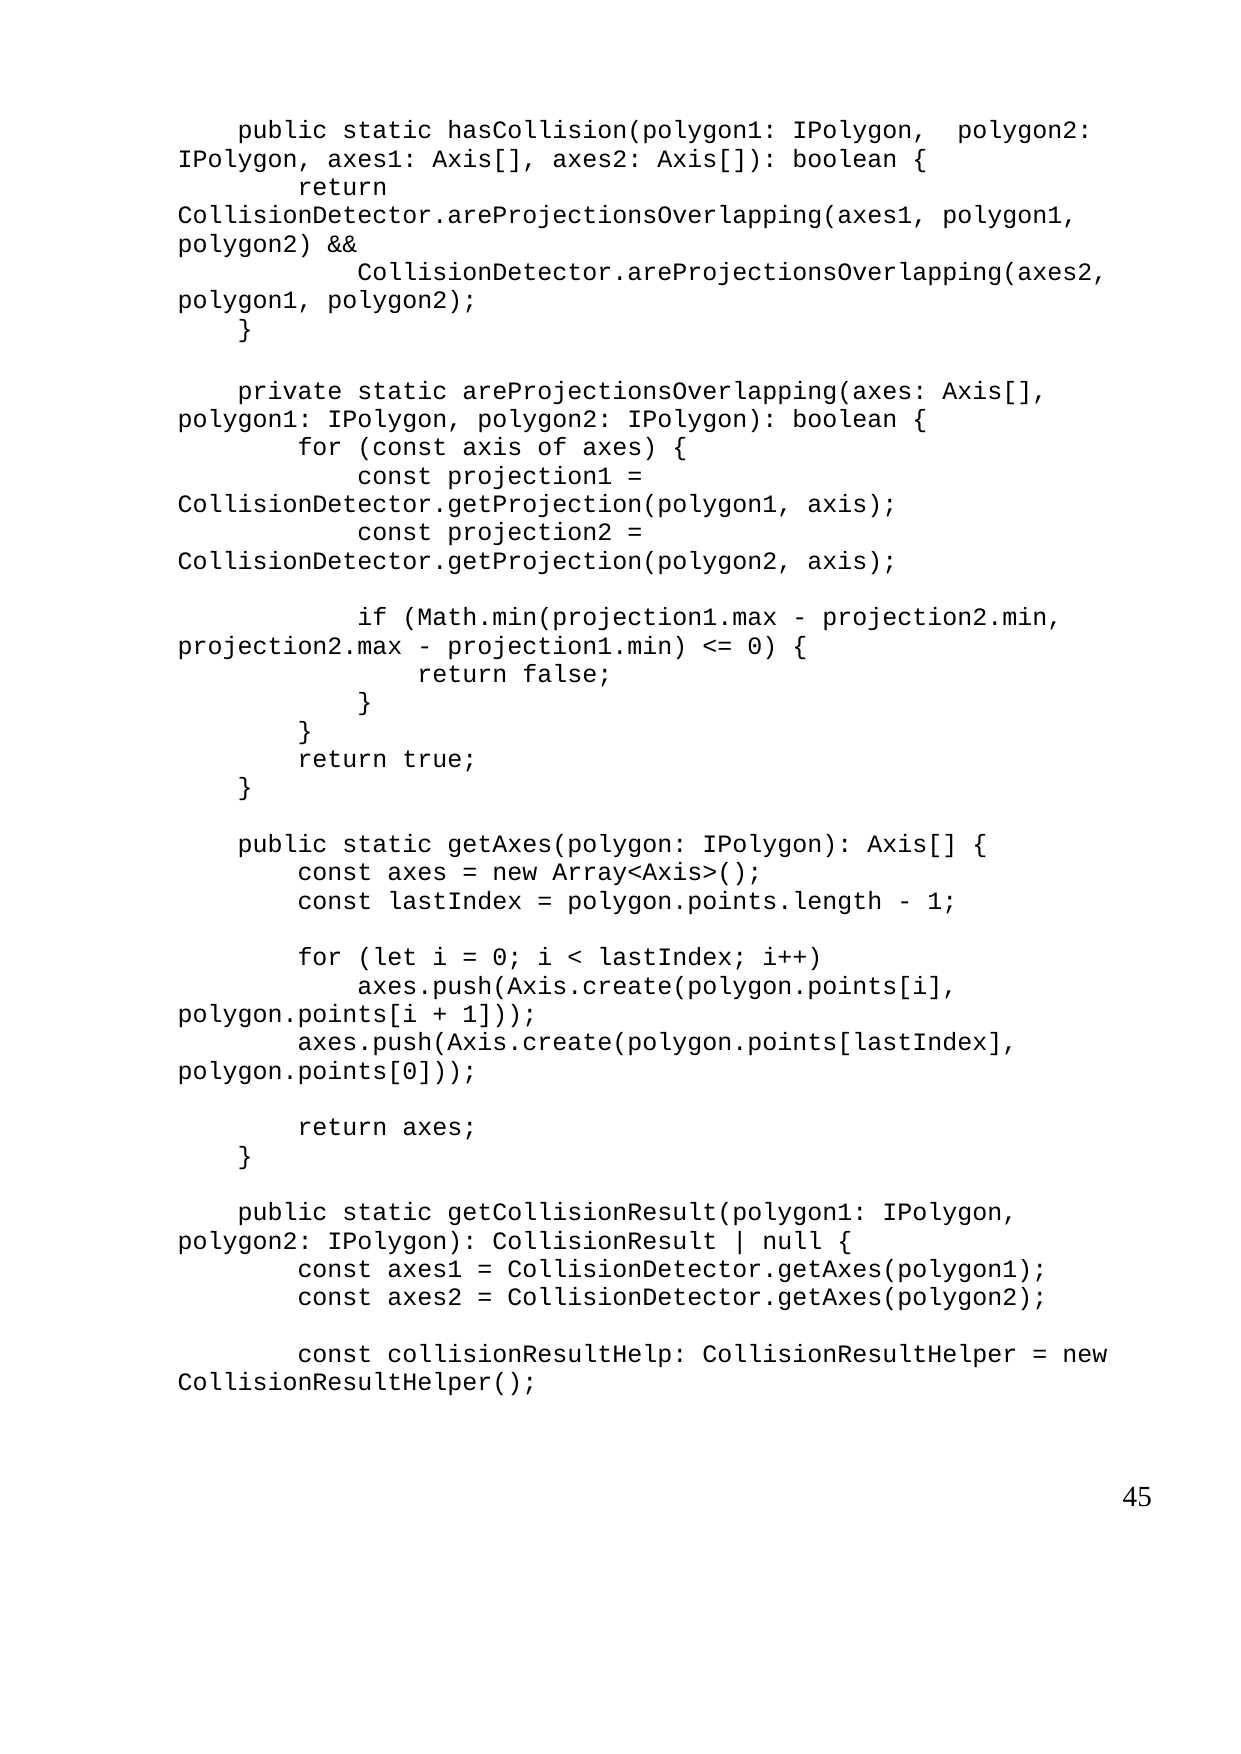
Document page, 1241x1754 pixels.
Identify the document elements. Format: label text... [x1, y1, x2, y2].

text const collisionResultHelp: CollisionResultHelper = new CollisionResultHelper(); [177, 1342, 1152, 1398]
text const projection2 = CollisionDetector.getProjection(polygon2, axis); [177, 520, 1152, 577]
text const projection1 = CollisionDetector.getProjection(polygon1, axis); [177, 463, 1152, 520]
text CollisionDetector.areProjectionsOverlapping(axes2, polygon1, polygon2); [177, 260, 1152, 316]
text } [177, 316, 1152, 345]
text } [177, 775, 1152, 803]
text axes.push(Axis.create(polygon.points[i], polygon.points[i + 1])); [177, 973, 1152, 1030]
text } [177, 690, 1152, 718]
text private static areProjectionsOverlapping(axes: Axis[], polygon1: IPolygon, polygon2: IPolygon): boolean { [177, 378, 1152, 435]
text return CollisionDetector.areProjectionsOverlapping(axes1, polygon1, polygon2) && [177, 175, 1152, 260]
text for (let i = 0; i < lastIndex; i++) [177, 945, 1152, 973]
text for (const axis of axes) { [177, 435, 1152, 463]
text axes.push(Axis.create(polygon.points[lastIndex], polygon.points[0])); [177, 1030, 1152, 1087]
text } [177, 1143, 1152, 1172]
text const axes = new Array<Axis>(); [177, 860, 1152, 888]
text const lastIndex = polygon.points.length - 1; [177, 888, 1152, 917]
text public static hasCollision(polygon1: IPolygon, polygon2: IPolygon, axes1: Axis[], axes2: Axis[]): boolean { [177, 118, 1152, 175]
text return false; [177, 662, 1152, 690]
text public static getAxes(polygon: IPolygon): Axis[] { [177, 832, 1152, 860]
text public static getCollisionResult(polygon1: IPolygon, polygon2: IPolygon): CollisionResult | null { [177, 1200, 1152, 1257]
text return axes; [177, 1115, 1152, 1143]
text if (Math.min(projection1.max - projection2.min, projection2.max - projection1.min) <= 0) { [177, 605, 1152, 662]
text } [177, 718, 1152, 747]
text return true; [177, 747, 1152, 775]
text const axes1 = CollisionDetector.getAxes(polygon1); [177, 1257, 1152, 1285]
text const axes2 = CollisionDetector.getAxes(polygon2); [177, 1285, 1152, 1313]
